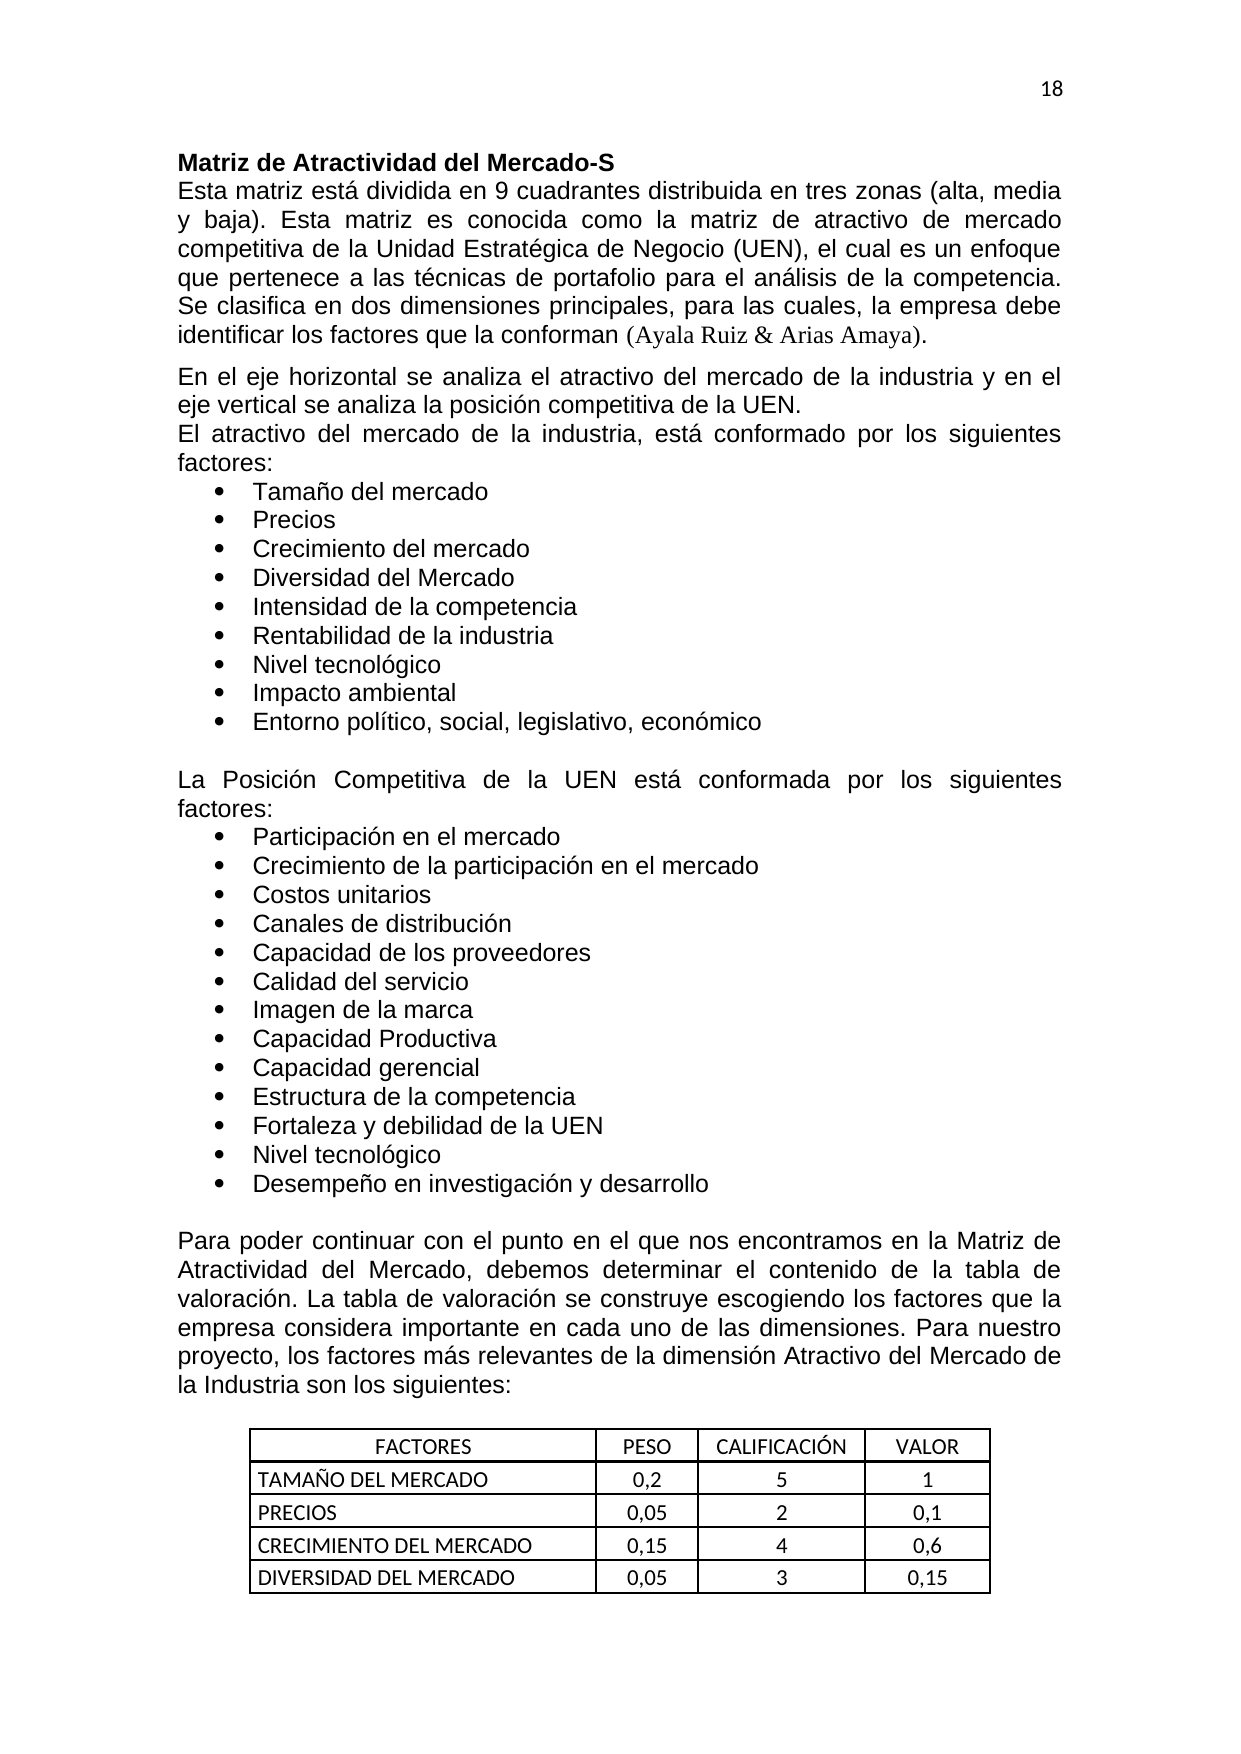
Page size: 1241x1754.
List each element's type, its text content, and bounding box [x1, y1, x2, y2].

text En el eje horizontal se analiza el atractivo del mercado de la industria y en el eje vertical se analiza la posición competitiva de la UEN. [177, 361, 1063, 419]
table_cell 0,05 [597, 1561, 697, 1592]
list Diversidad del Mercado [215, 563, 1063, 592]
list Calidad del servicio [215, 967, 1063, 996]
list Crecimiento del mercado [215, 534, 1063, 563]
list Tamaño del mercado [215, 476, 1063, 505]
table_cell 3 [699, 1561, 864, 1592]
list Precios [215, 505, 1063, 534]
table_cell 5 [699, 1463, 864, 1493]
list Nivel tecnológico [215, 1140, 1063, 1169]
text La Posición Competitiva de la UEN está conformada por los siguientes factores: [177, 765, 1063, 822]
list Canales de distribución [215, 909, 1063, 938]
list Capacidad de los proveedores [215, 938, 1063, 967]
table_cell 4 [699, 1528, 864, 1559]
table_cell 1 [866, 1463, 989, 1493]
list Participación en el mercado [215, 822, 1063, 851]
list Capacidad gerencial [215, 1053, 1063, 1082]
table_cell 2 [699, 1495, 864, 1526]
list Imagen de la marca [215, 996, 1063, 1024]
text El atractivo del mercado de la industria, está conformado por los siguientes factores: [177, 419, 1063, 476]
table_header VALOR [866, 1430, 989, 1460]
table_cell TAMAÑO DEL MERCADO [251, 1463, 595, 1493]
list Estructura de la competencia [215, 1082, 1063, 1111]
text Para poder continuar con el punto en el que nos encontramos en la Matriz de Atractividad del Mercado, debemos determinar el contenido de la tabla de valoración. La tabla de valoración se construye escogiendo los factores que la empresa considera importante en cada uno de las dimensiones. Para nuestro proyecto, los factores más relevantes de la dimensión Atractivo del Mercado de la Industria son los siguientes: [177, 1226, 1063, 1399]
list Costos unitarios [215, 880, 1063, 909]
list Fortaleza y debilidad de la UEN [215, 1111, 1063, 1140]
table_cell 0,1 [866, 1495, 989, 1526]
list Rentabilidad de la industria [215, 621, 1063, 649]
list Crecimiento de la participación en el mercado [215, 851, 1063, 880]
list Nivel tecnológico [215, 649, 1063, 678]
table_header FACTORES [251, 1430, 595, 1460]
list Entorno político, social, legislativo, económico [215, 707, 1063, 736]
table_cell 0,15 [866, 1561, 989, 1592]
list Intensidad de la competencia [215, 592, 1063, 621]
list Capacidad Productiva [215, 1024, 1063, 1053]
table_cell CRECIMIENTO DEL MERCADO [251, 1528, 595, 1559]
text Esta matriz está dividida en 9 cuadrantes distribuida en tres zonas (alta, media y baja). Esta matriz es conocida como la matriz de atractivo de mercado competitiva de la Unidad Estratégica de Negocio (UEN), el cual es un enfoque que pertenece a las técnicas de portafolio para el análisis de la competencia. Se clasifica en dos dimensiones principales, para las cuales, la empresa debe identificar los factores que la conforman . [177, 176, 1063, 349]
table_cell 0,05 [597, 1495, 697, 1526]
table_cell PRECIOS [251, 1495, 595, 1526]
list Impacto ambiental [215, 678, 1063, 707]
subtitle Matriz de Atractividad del Mercado-S [177, 148, 1063, 176]
table_cell DIVERSIDAD DEL MERCADO [251, 1561, 595, 1592]
table_header CALIFICACIÓN [699, 1430, 864, 1460]
list Desempeño en investigación y desarrollo [215, 1169, 1063, 1197]
table_cell 0,6 [866, 1528, 989, 1559]
table_header PESO [597, 1430, 697, 1460]
table_cell 0,2 [597, 1463, 697, 1493]
table_cell 0,15 [597, 1528, 697, 1559]
